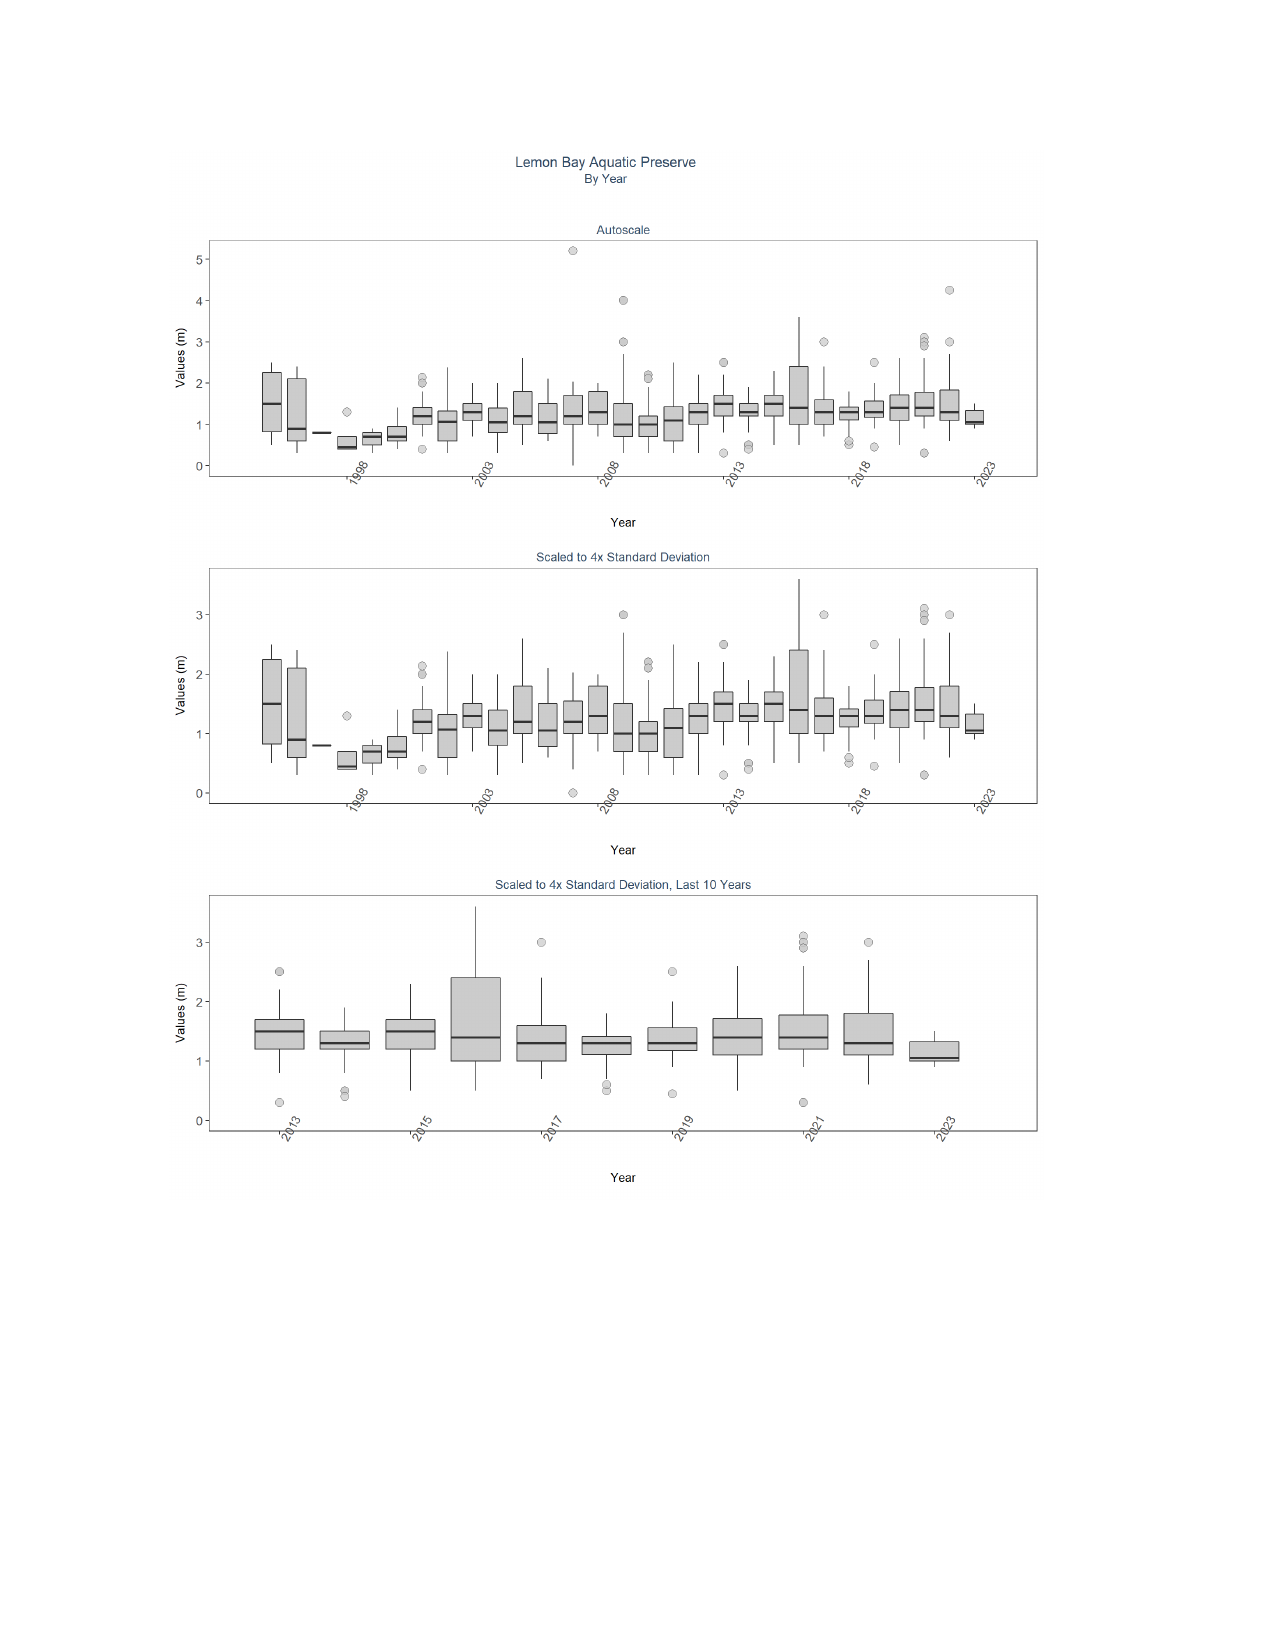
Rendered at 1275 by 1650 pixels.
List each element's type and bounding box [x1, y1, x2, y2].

picture [168, 150, 1044, 1200]
